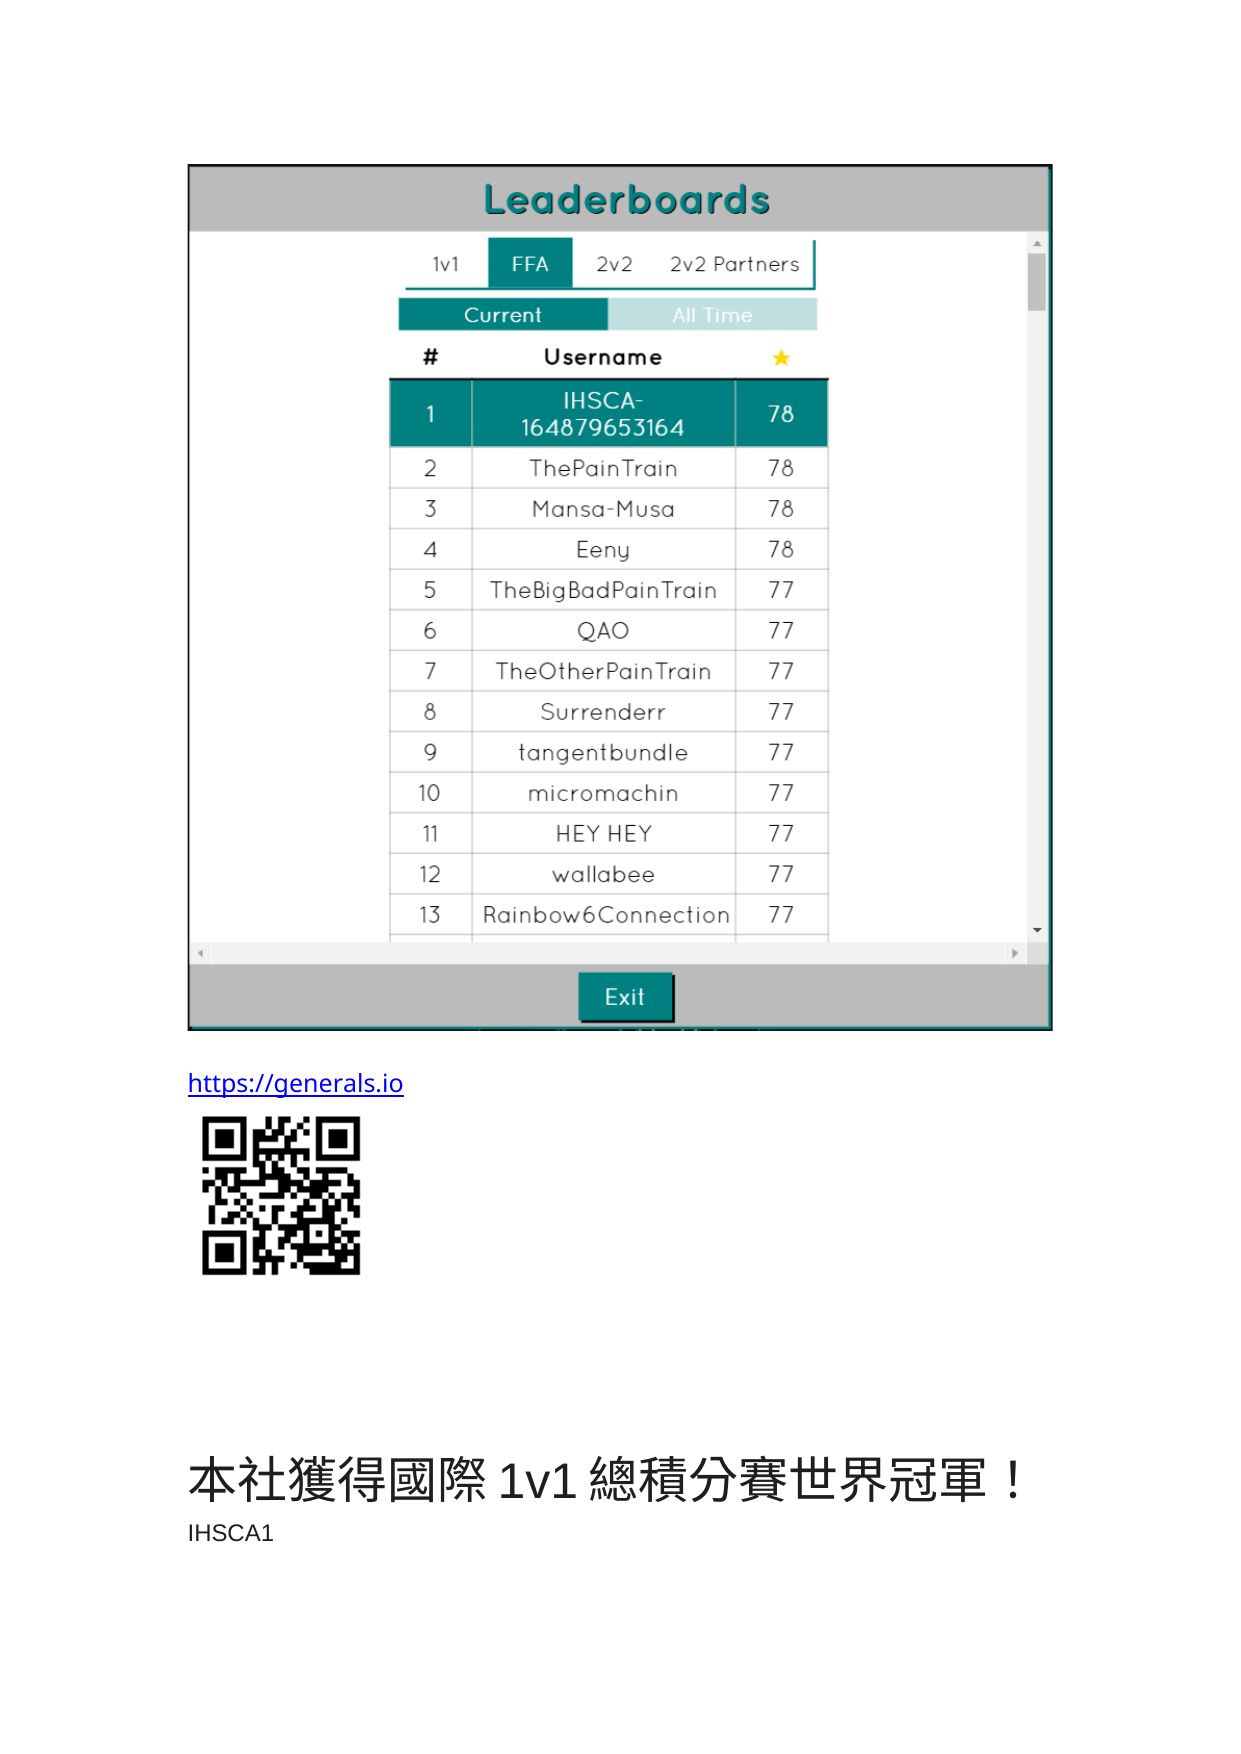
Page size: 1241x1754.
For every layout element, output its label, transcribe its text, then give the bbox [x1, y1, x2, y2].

text 本社獲得國際1v1總積分賽世界冠軍！ [187, 1439, 1053, 1514]
picture [187, 164, 1053, 1031]
text https://generals.io [187, 1064, 1053, 1102]
picture [187, 1102, 376, 1291]
text IHSCA1 [187, 1514, 1053, 1552]
